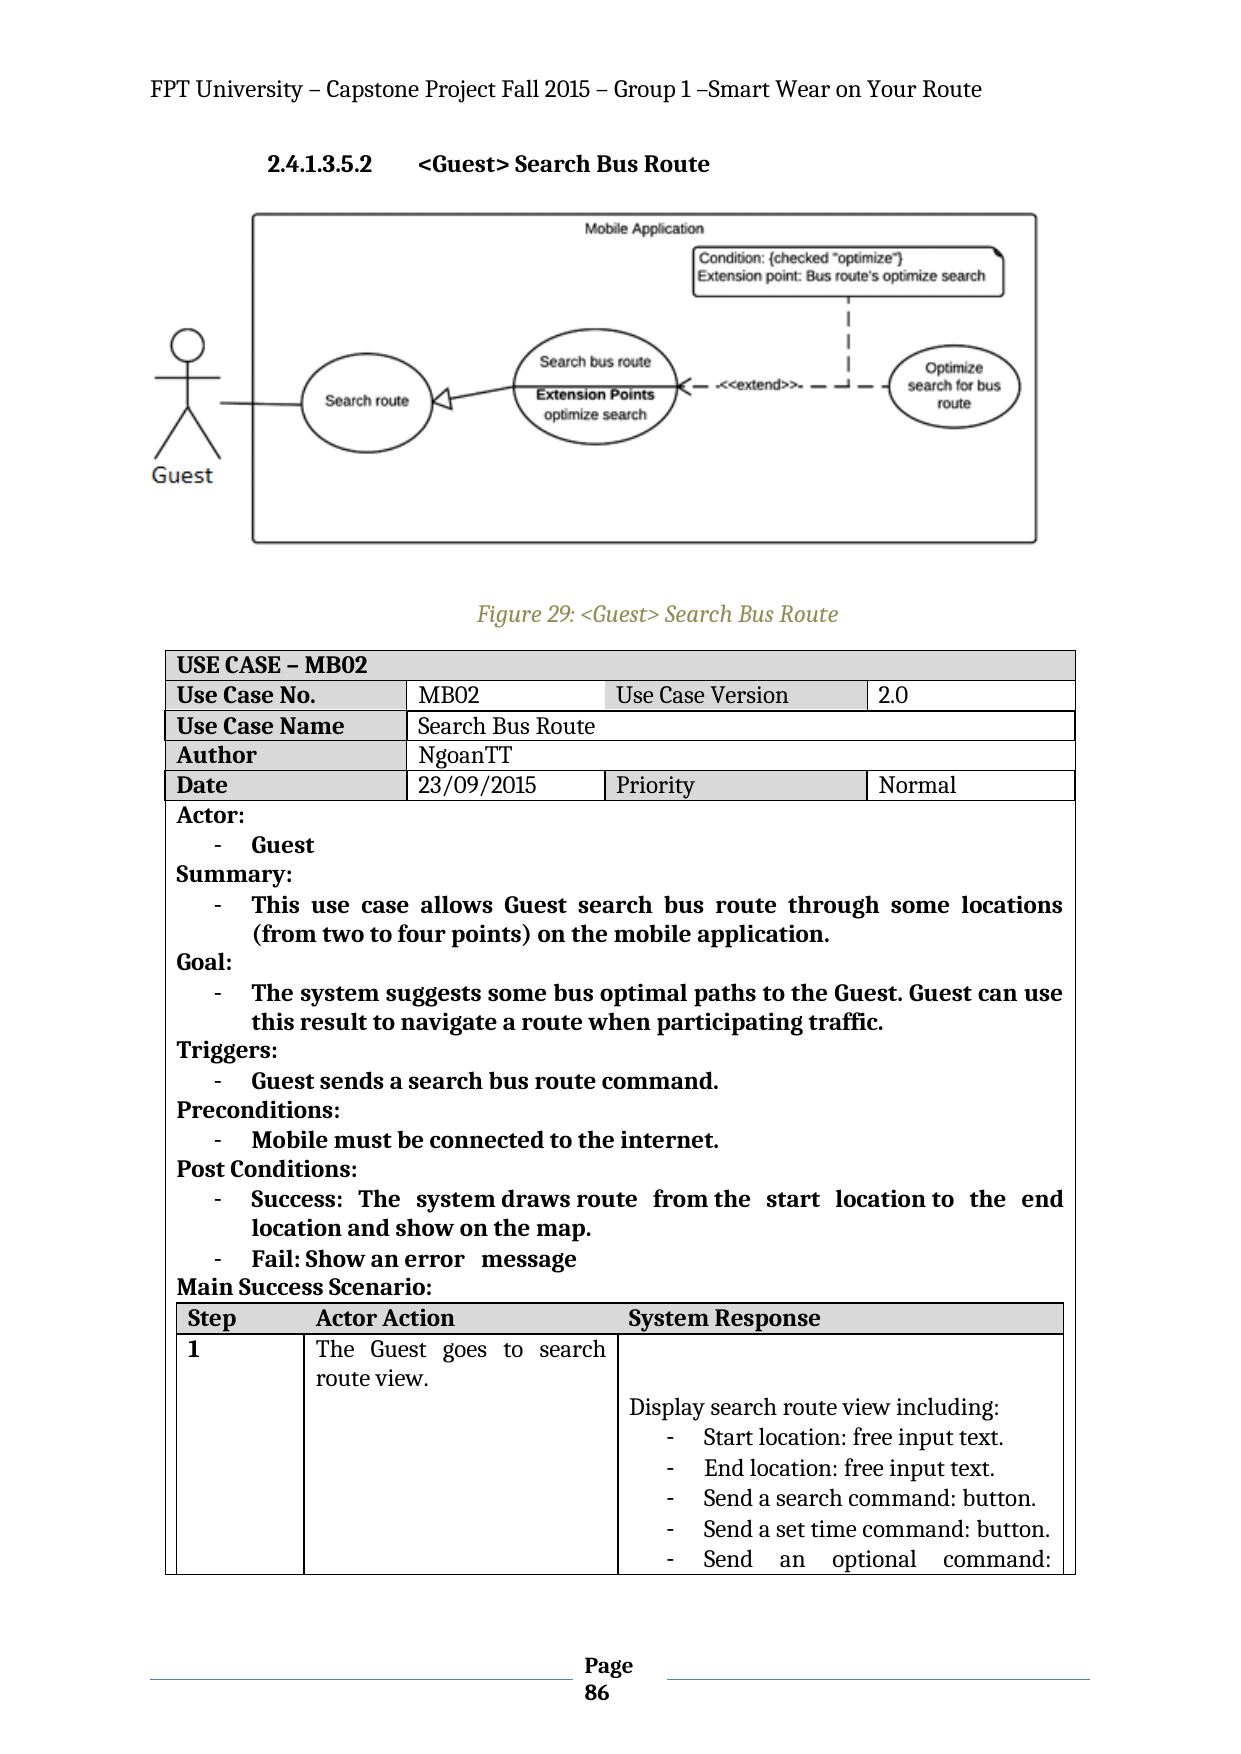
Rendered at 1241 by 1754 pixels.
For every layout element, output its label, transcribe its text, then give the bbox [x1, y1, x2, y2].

table_cell Use Case No. [166, 681, 406, 709]
subtitle <Guest> Search Bus Route [267, 150, 1090, 179]
table_cell Search Bus Route [408, 712, 1074, 740]
table_cell NgoanTT [407, 741, 1075, 770]
table_header USE CASE – MB02 [166, 651, 1075, 680]
table_cell Date [166, 771, 406, 800]
picture [150, 183, 1069, 576]
table_cell Normal [868, 771, 1074, 800]
table_cell Author [166, 741, 406, 770]
table_cell MB02 [407, 681, 604, 709]
table_cell Use Case Name [166, 711, 406, 740]
table_cell Use Case Version [605, 681, 867, 709]
table_cell 23/09/2015 [408, 771, 604, 800]
table_cell 2.0 [868, 681, 1075, 709]
table_cell Priority [606, 771, 866, 800]
